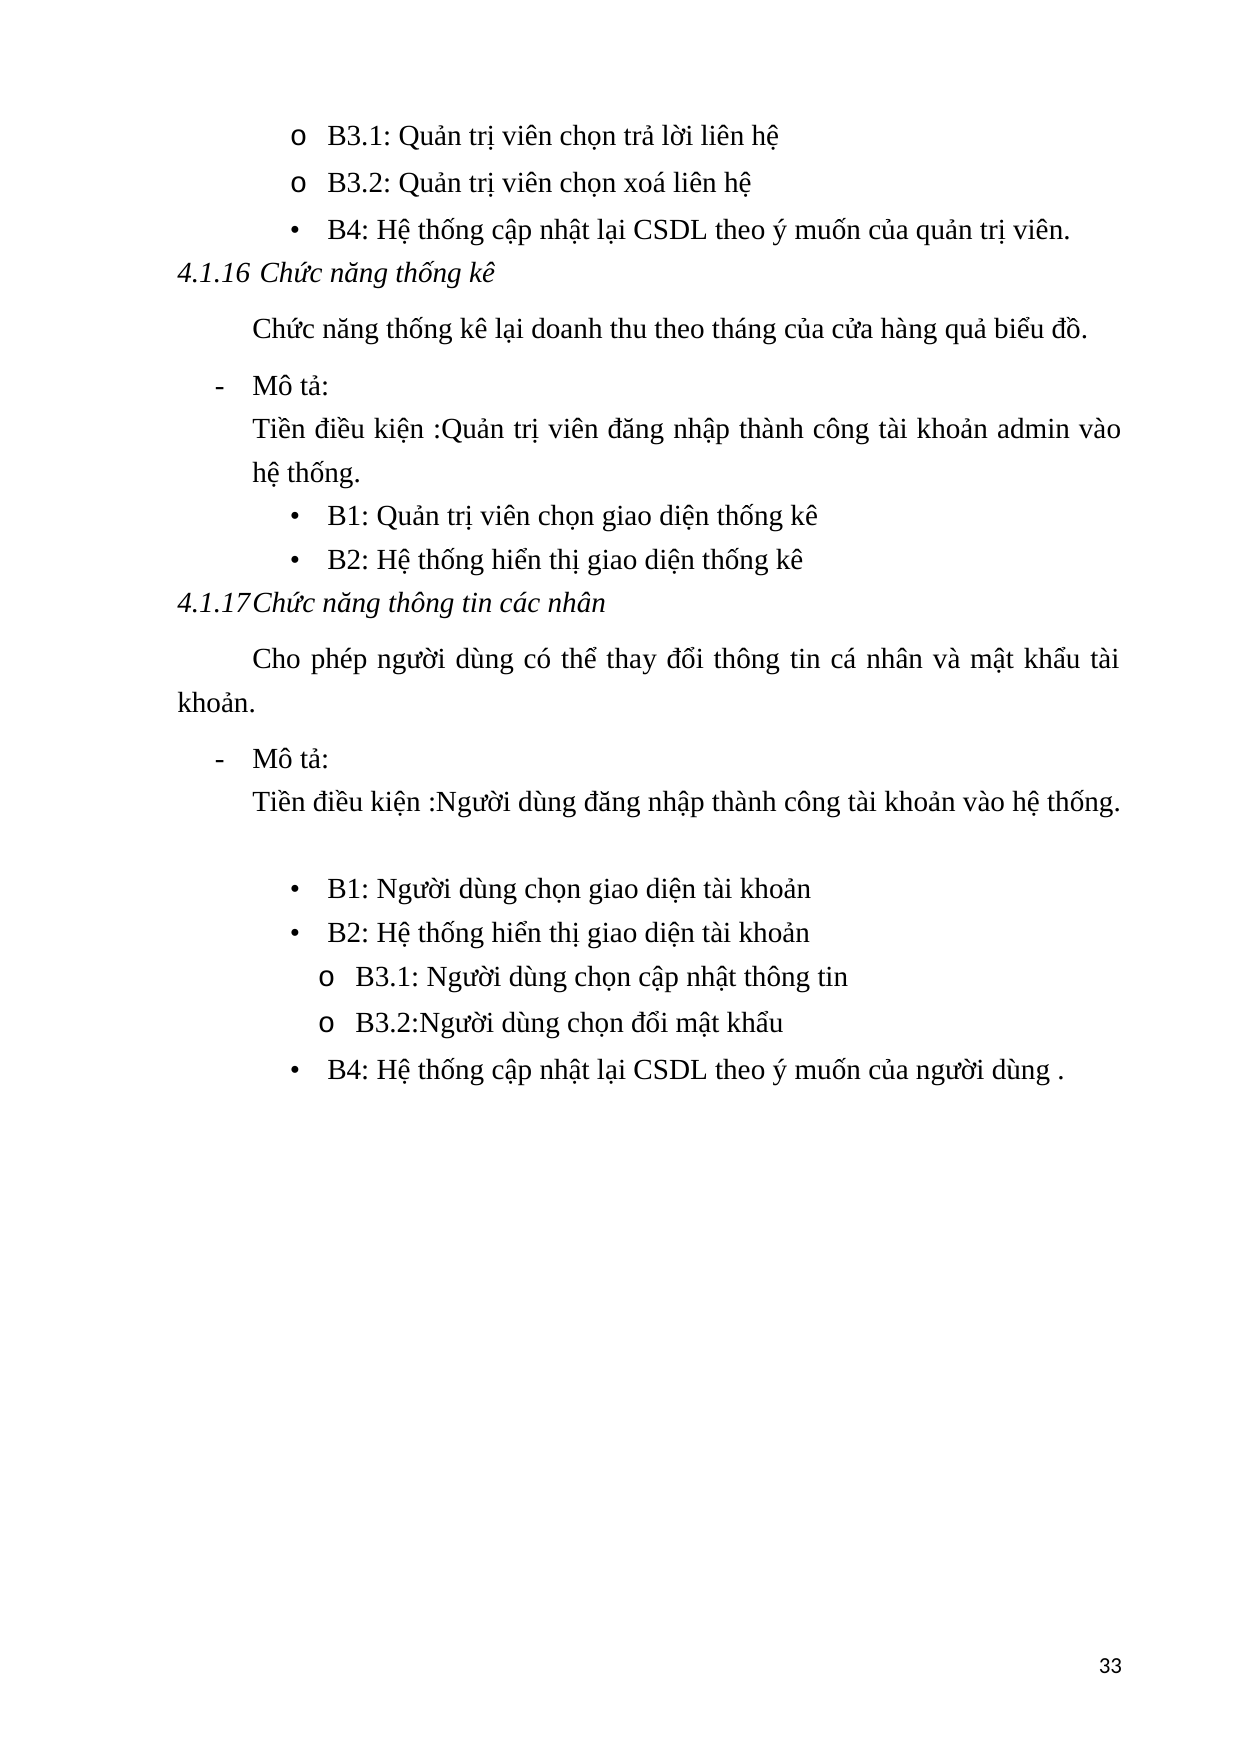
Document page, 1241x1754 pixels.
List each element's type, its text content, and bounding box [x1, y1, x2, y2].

list B1: Người dùng chọn giao diện tài khoản [289, 872, 1122, 905]
list B3.2:Người dùng chọn đổi mật khẩu [318, 1006, 1122, 1042]
text Cho phép người dùng có thể thay đổi thông tin cá nhân và mật khẩu tài khoản. [177, 641, 1122, 718]
list B2: Hệ thống hiển thị giao diện thống kê [289, 542, 1122, 575]
list B3.1: Người dùng chọn cập nhật thông tin [318, 959, 1122, 995]
list B3.2: Quản trị viên chọn xoá liên hệ [289, 165, 1122, 201]
list B2: Hệ thống hiển thị giao diện tài khoản [289, 915, 1122, 949]
text Chức năng thống kê lại doanh thu theo tháng của cửa hàng quả biểu đồ. [177, 312, 1122, 345]
list B1: Quản trị viên chọn giao diện thống kê [289, 498, 1122, 532]
list B4: Hệ thống cập nhật lại CSDL theo ý muốn của người dùng . [233, 1052, 1122, 1086]
list Tiền điều kiện :Quản trị viên đăng nhập thành công tài khoản admin vào hệ thống. [252, 411, 1122, 488]
list Mô tả: [214, 368, 1122, 401]
list Mô tả: [214, 741, 1122, 774]
list B3.1: Quản trị viên chọn trả lời liên hệ [289, 118, 1122, 154]
list B4: Hệ thống cập nhật lại CSDL theo ý muốn của quản trị viên. [289, 212, 1122, 246]
list Chức năng thông tin các nhân [177, 585, 1122, 619]
list Chức năng thống kê [177, 256, 1122, 289]
list Tiền điều kiện :Người dùng đăng nhập thành công tài khoản vào hệ thống. [252, 784, 1122, 818]
